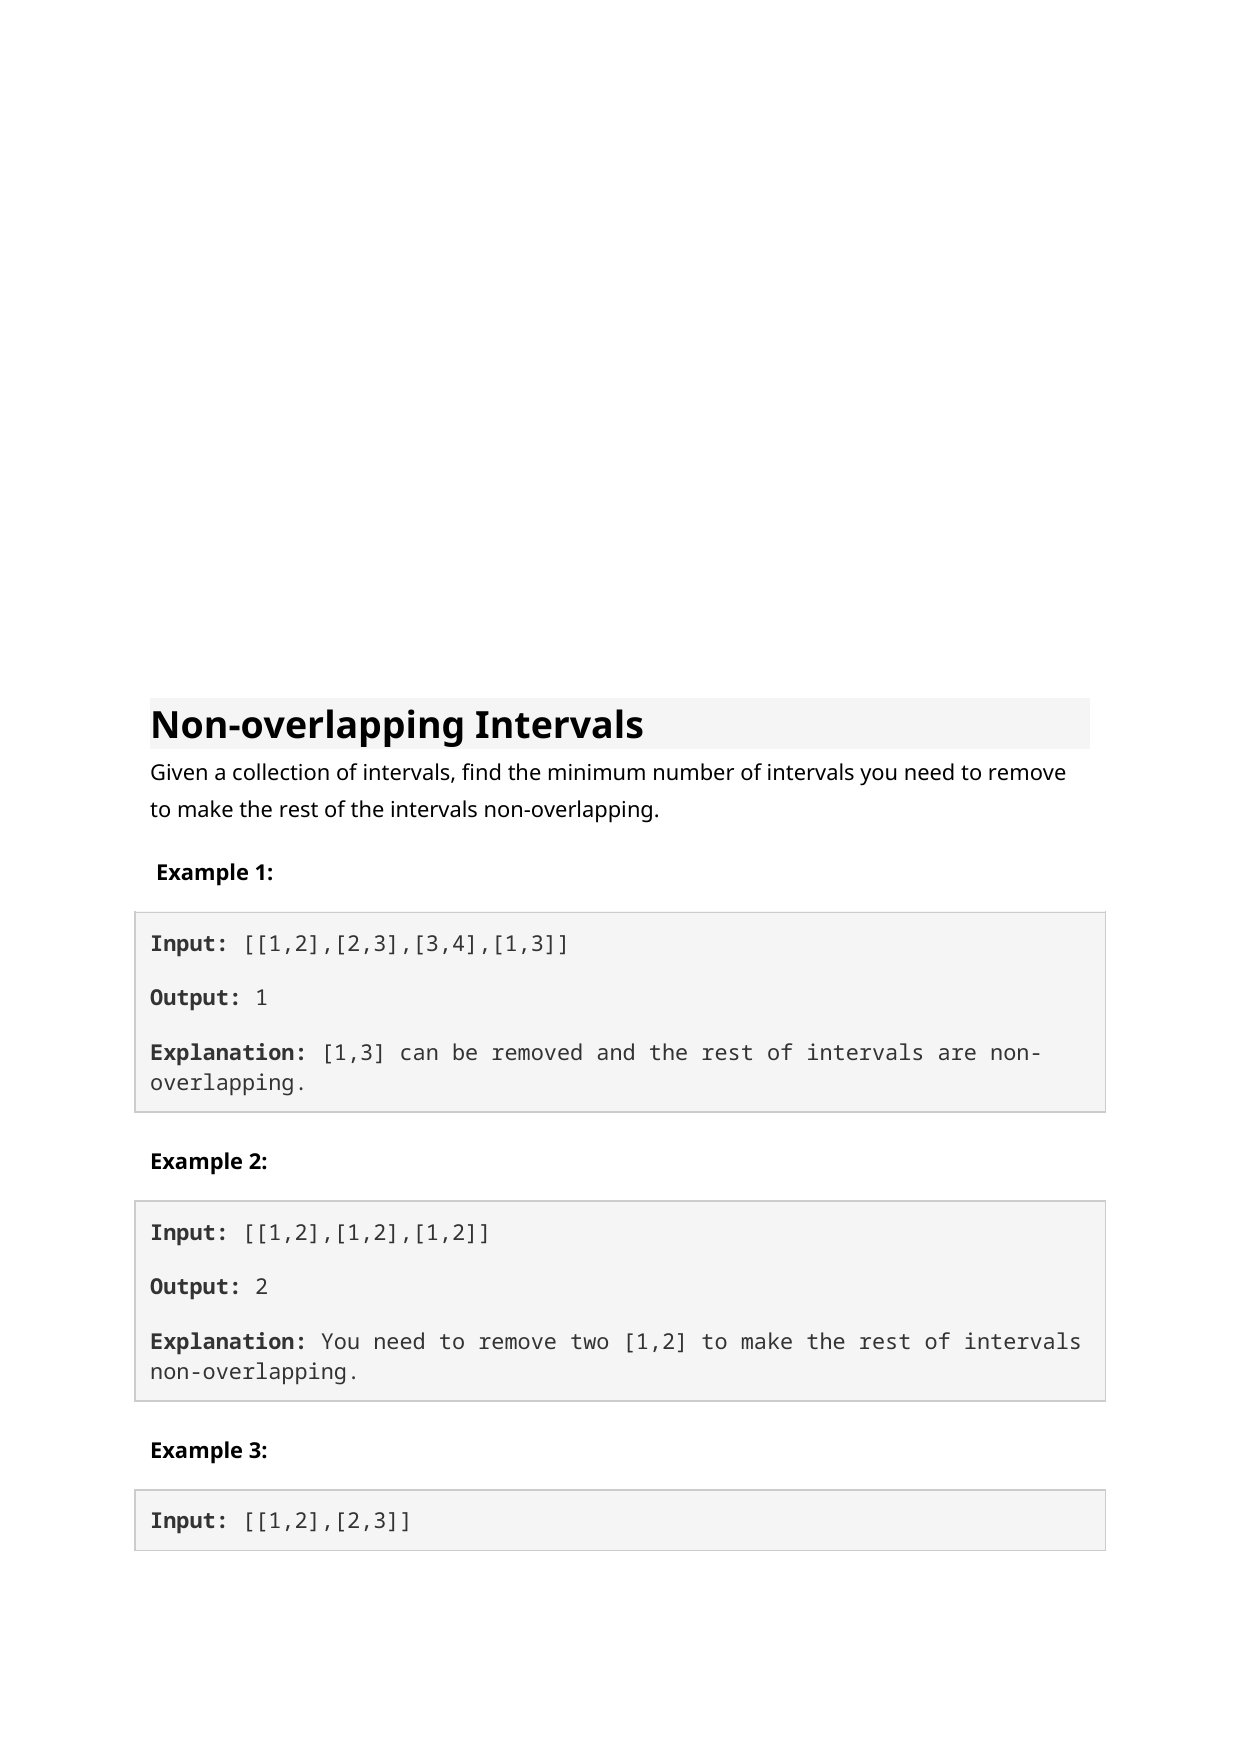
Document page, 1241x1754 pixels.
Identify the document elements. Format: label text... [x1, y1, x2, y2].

text Given a collection of intervals, find the minimum number of intervals you need to remove to make the rest of the intervals non-overlapping. [150, 749, 1090, 824]
text Input: [[1,2],[1,2],[1,2]] [136, 1202, 1105, 1246]
text Output: 1 [136, 966, 1105, 1012]
text Input: [[1,2],[2,3]] [136, 1491, 1105, 1550]
text Explanation: [1,3] can be removed and the rest of intervals are non-overlapping. [136, 1021, 1105, 1111]
text Explanation: You need to remove two [1,2] to make the rest of intervals non-overlapping. [136, 1310, 1105, 1400]
text Output: 2 [136, 1255, 1105, 1301]
text Example 2: [150, 1138, 1090, 1175]
text Example 1: [150, 849, 1090, 886]
text Example 3: [150, 1427, 1090, 1464]
text Non-overlapping Intervals [150, 698, 1090, 749]
text Input: [[1,2],[2,3],[3,4],[1,3]] [136, 913, 1105, 957]
